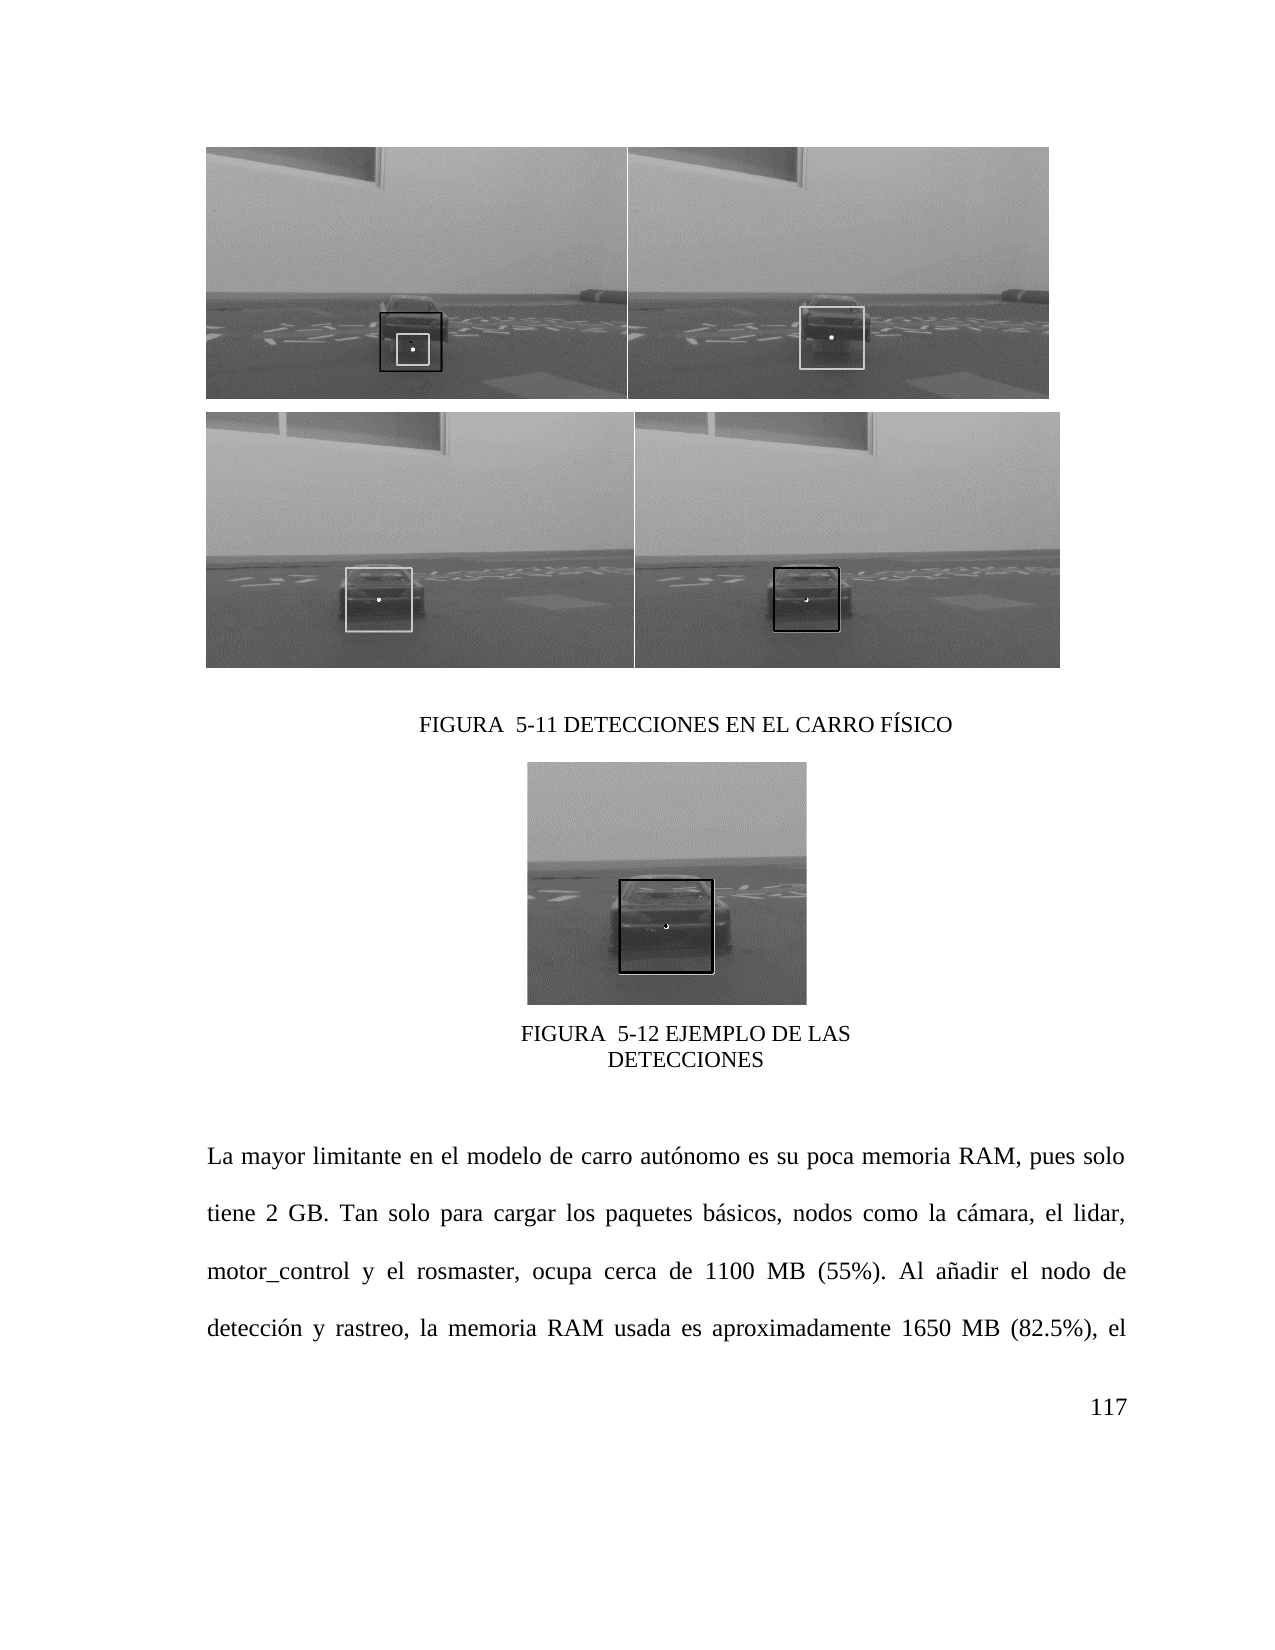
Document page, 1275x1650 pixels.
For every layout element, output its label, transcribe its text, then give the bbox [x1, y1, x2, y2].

picture [206, 147, 627, 399]
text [207, 1141, 1127, 1342]
picture [527, 762, 807, 1005]
picture [628, 147, 1049, 399]
picture [635, 412, 1060, 668]
text Figura 5-11 DETECCIONES EN EL CARRO FÍSICO [244, 711, 1127, 737]
picture [206, 412, 634, 668]
